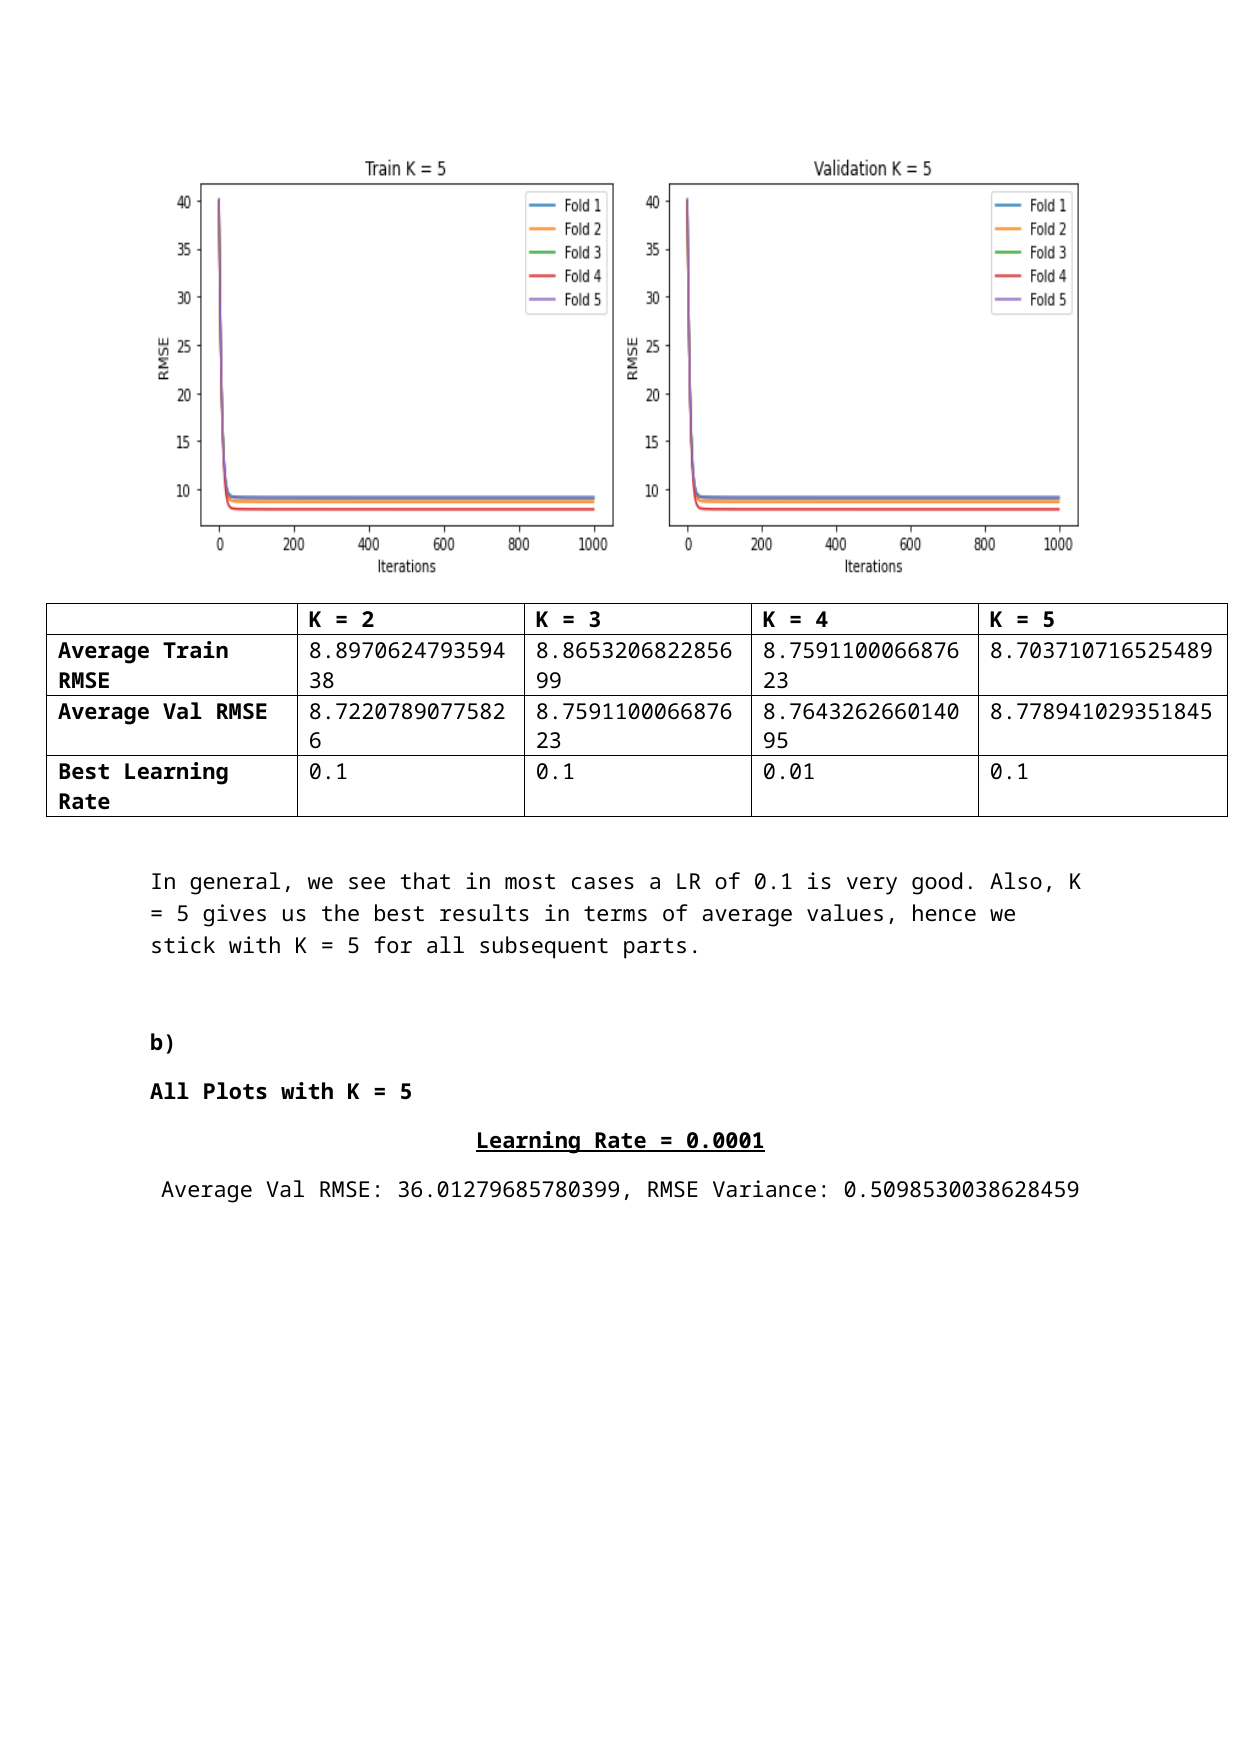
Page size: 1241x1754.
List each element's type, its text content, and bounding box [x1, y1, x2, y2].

table_header K = 2 [298, 604, 524, 634]
table_cell 0.1 [525, 756, 751, 816]
text Average Val RMSE: 36.01279685780399, RMSE Variance: 0.5098530038628459 [150, 1173, 1090, 1203]
table_cell 8.897062479359438 [298, 635, 524, 694]
table_cell Average Val RMSE [47, 696, 297, 755]
table_header [47, 604, 297, 634]
table_header K = 3 [525, 604, 751, 634]
table_cell 8.764326266014095 [752, 696, 978, 755]
table_header K = 4 [752, 604, 978, 634]
table_cell 8.703710716525489 [979, 635, 1227, 694]
table_cell 8.759110006687623 [525, 696, 751, 755]
text In general, we see that in most cases a LR of 0.1 is very good. Also, K = 5 gives us the best results in terms of average values, hence we stick with K = 5 for all subsequent parts. [150, 866, 1090, 959]
picture [150, 150, 1085, 585]
table_header K = 5 [979, 604, 1227, 634]
table_cell Average Train RMSE [47, 635, 297, 694]
text All Plots with K = 5 [150, 1076, 1090, 1106]
table_cell 0.1 [298, 756, 524, 816]
table_cell 8.865320682285699 [525, 635, 751, 694]
table_cell 0.1 [979, 756, 1227, 816]
text b) [150, 1027, 1090, 1057]
table_cell 8.778941029351845 [979, 696, 1227, 755]
table_cell 0.01 [752, 756, 978, 816]
table_cell 8.759110006687623 [752, 635, 978, 694]
text Learning Rate = 0.0001 [150, 1125, 1090, 1154]
table_cell Best Learning Rate [47, 756, 297, 816]
table_cell 8.72207890775826 [298, 696, 524, 755]
